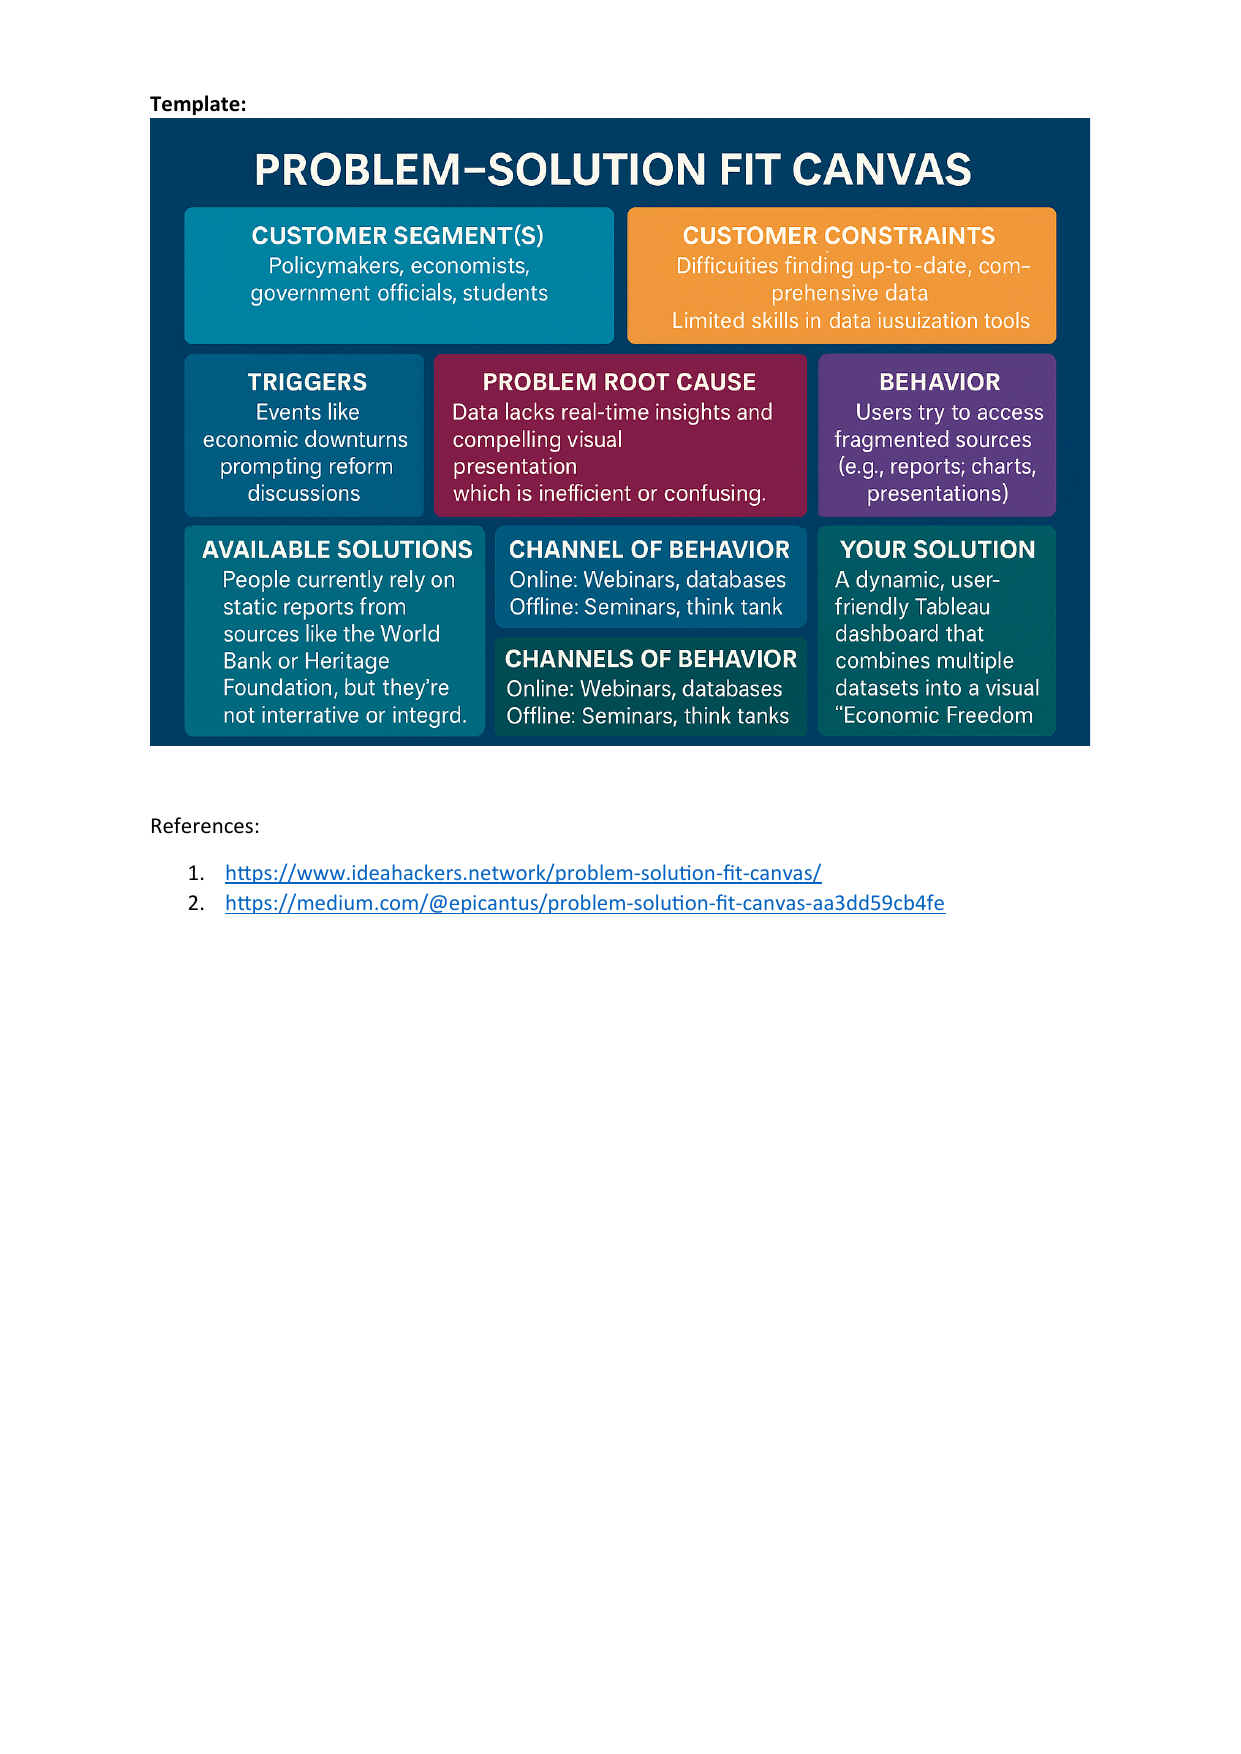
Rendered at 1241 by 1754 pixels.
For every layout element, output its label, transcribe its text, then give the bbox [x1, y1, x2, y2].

picture [150, 118, 1091, 746]
text Template: [150, 89, 1090, 118]
list https://www.ideahackers.network/problem-solution-fit-canvas/ [187, 858, 1090, 886]
text References: [150, 811, 1090, 839]
list https://medium.com/@epicantus/problem-solution-fit-canvas-aa3dd59cb4fe [187, 888, 1090, 916]
